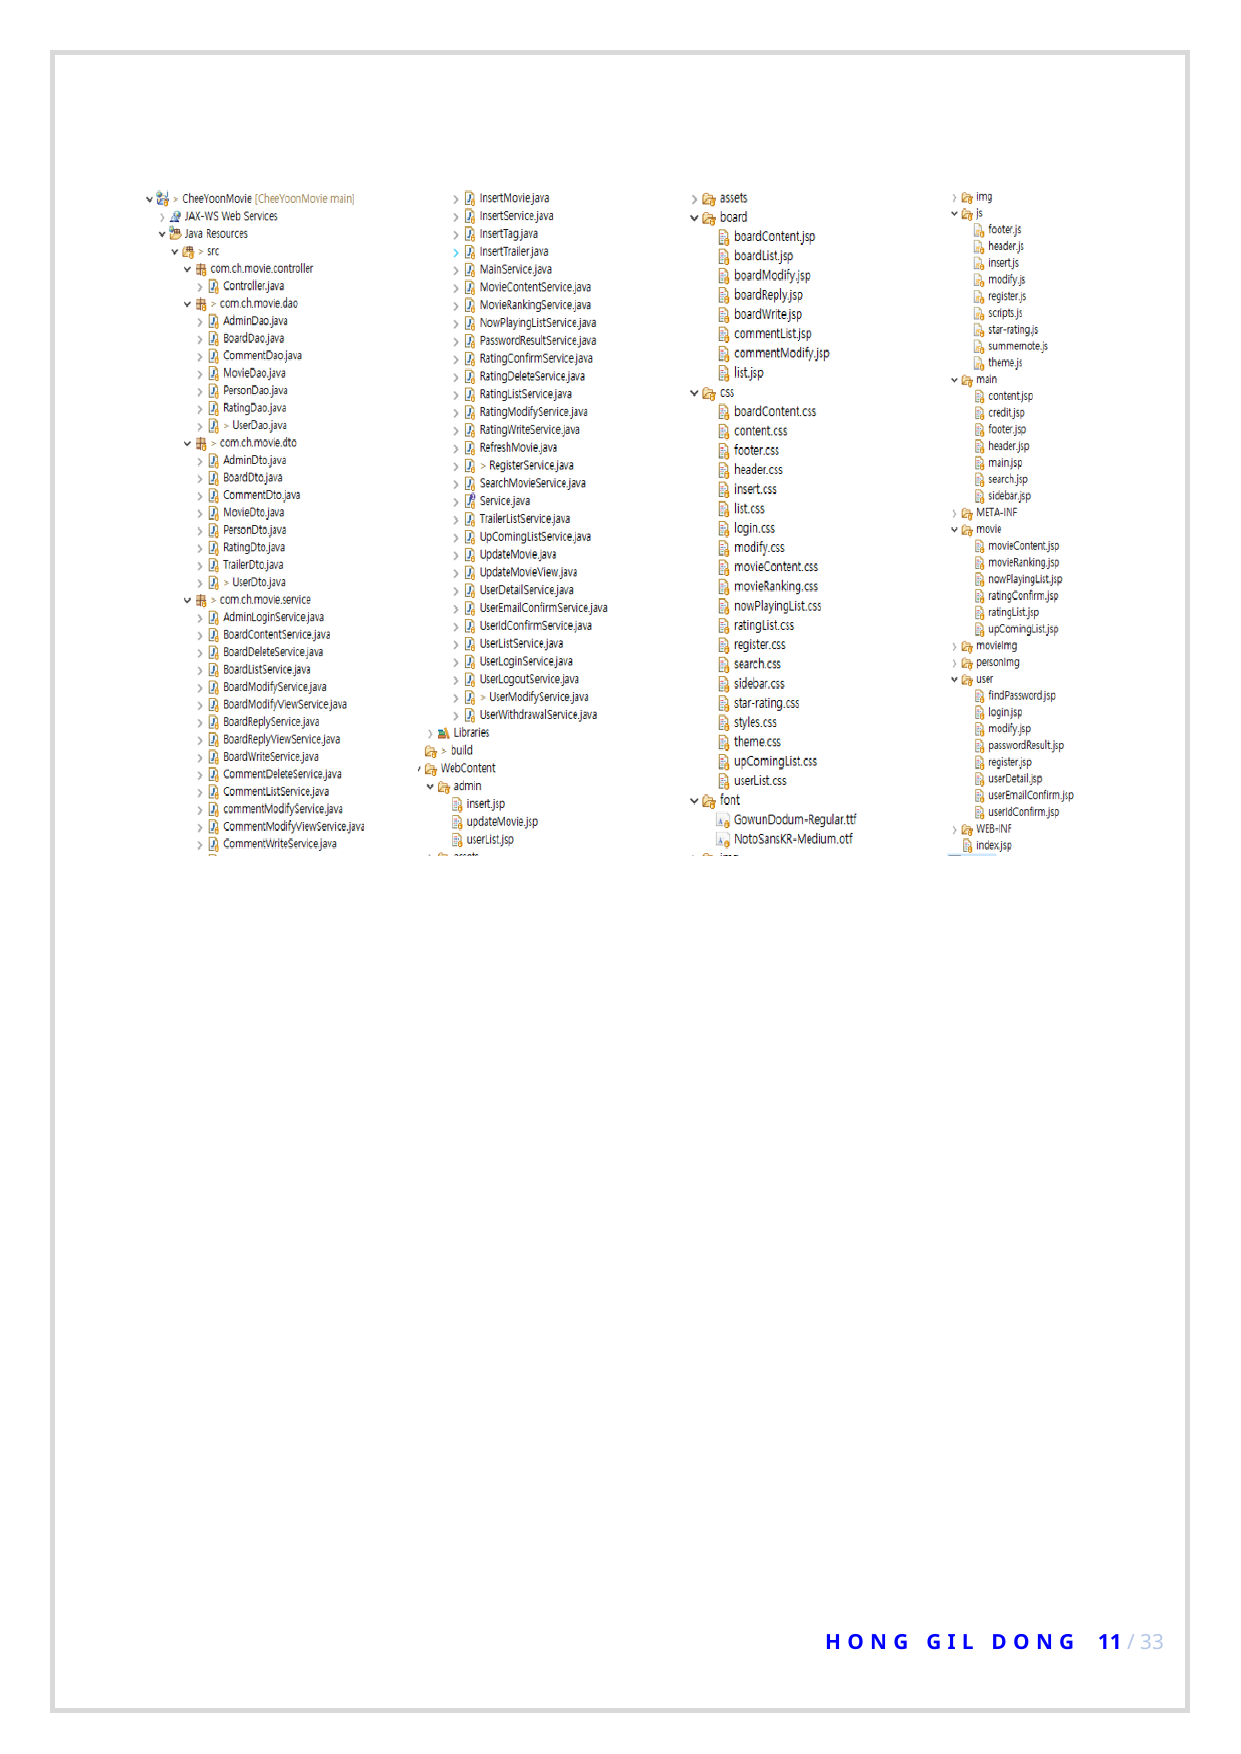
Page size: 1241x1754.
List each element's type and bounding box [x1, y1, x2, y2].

picture [118, 156, 1122, 884]
